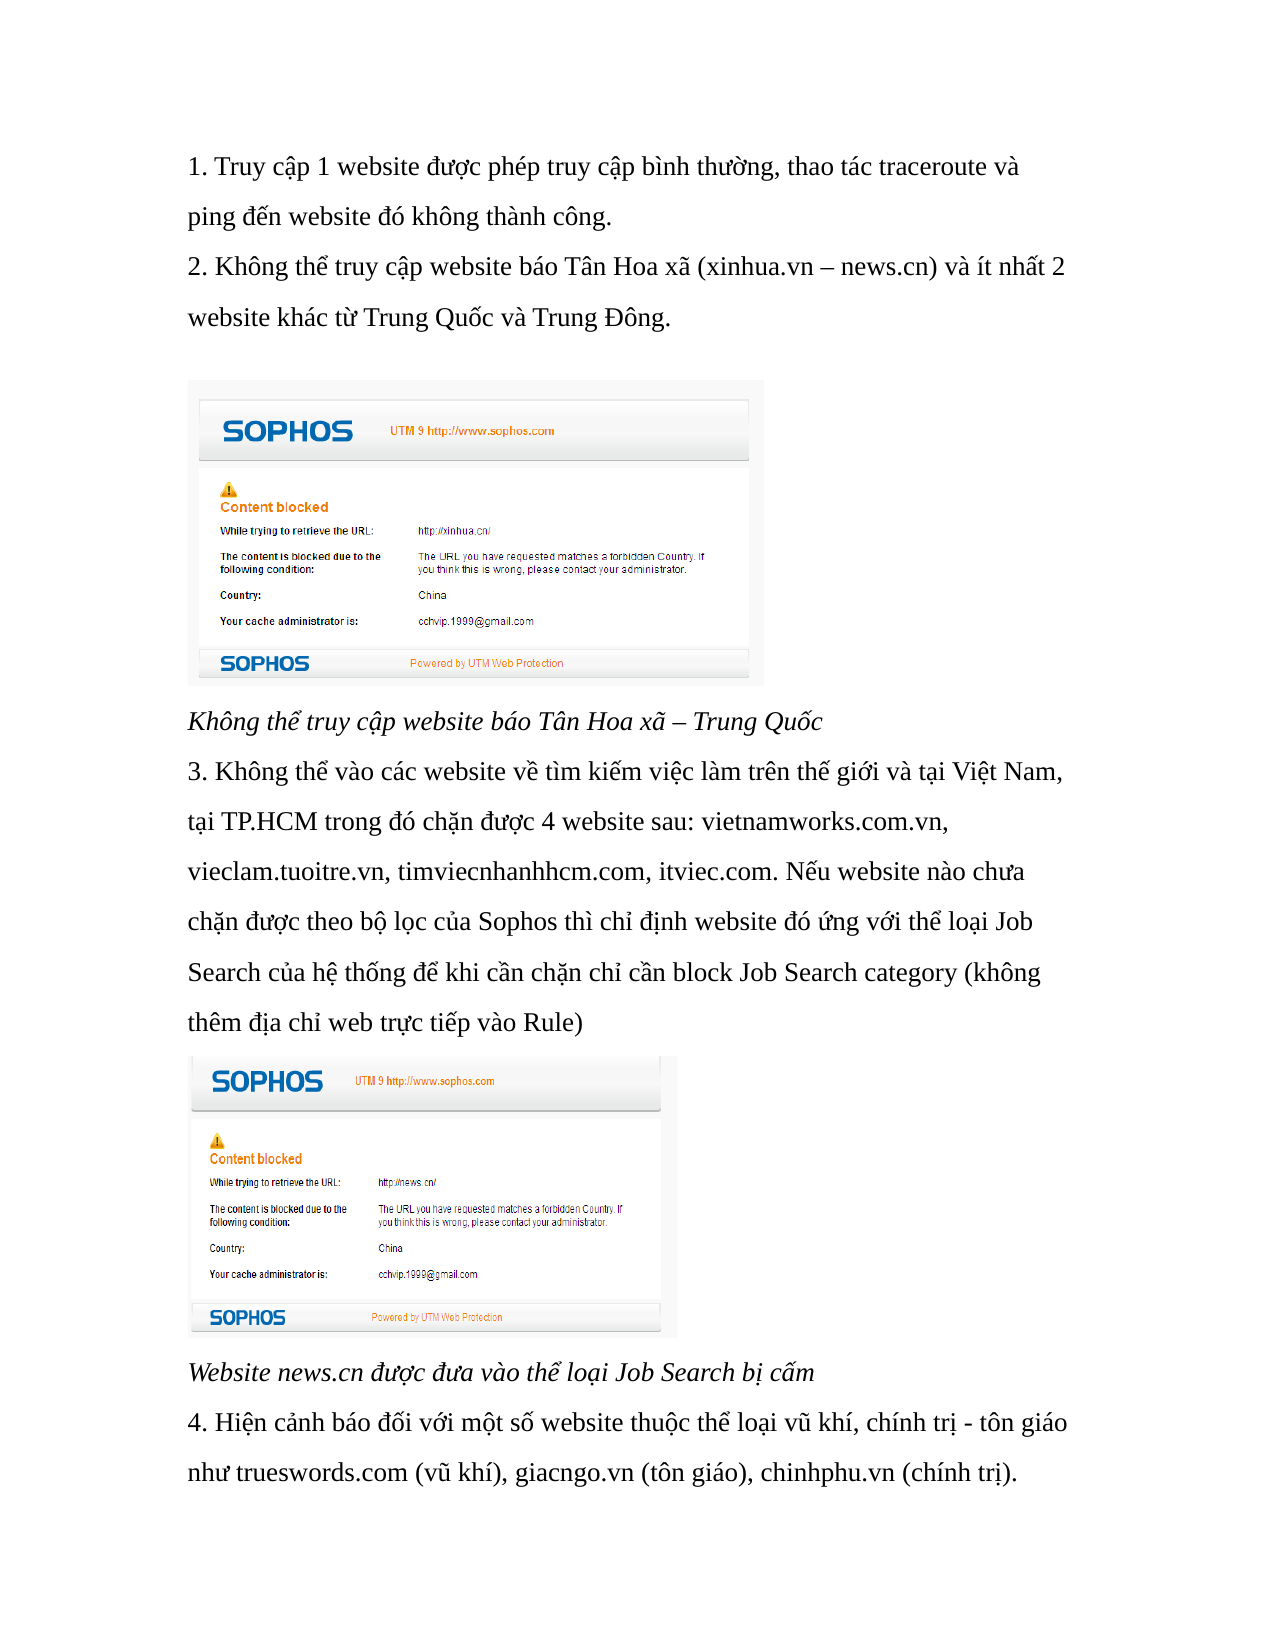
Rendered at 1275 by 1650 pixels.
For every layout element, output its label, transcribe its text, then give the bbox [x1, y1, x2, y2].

text thêm địa chỉ web trực tiếp vào Rule) [187, 1006, 1125, 1037]
text Website news.cn được đưa vào thể loại Job Search bị cấm [187, 1356, 1125, 1387]
text 2. Không thể truy cập website báo Tân Hoa xã (xinhua.vn – news.cn) và ít nhất 2 [187, 250, 1125, 282]
picture [187, 380, 764, 686]
text vieclam.tuoitre.vn, timviecnhanhhcm.com, itviec.com. Nếu website nào chưa [187, 855, 1125, 886]
picture [187, 1056, 678, 1338]
text 1. Truy cập 1 website được phép truy cập bình thường, thao tác traceroute và [187, 150, 1125, 181]
text chặn được theo bộ lọc của Sophos thì chỉ định website đó ứng với thể loại Job [187, 906, 1125, 937]
text Không thể truy cập website báo Tân Hoa xã – Trung Quốc [187, 705, 1125, 736]
text website khác từ Trung Quốc và Trung Đông. [187, 301, 1125, 362]
text ping đến website đó không thành công. [187, 200, 1125, 231]
text Search của hệ thống để khi cần chặn chỉ cần block Job Search category (không [187, 956, 1125, 987]
text 4. Hiện cảnh báo đối với một số website thuộc thể loại vũ khí, chính trị - tôn giáo [187, 1406, 1125, 1437]
text như trueswords.com (vũ khí), giacngo.vn (tôn giáo), chinhphu.vn (chính trị). [187, 1456, 1125, 1487]
text 3. Không thể vào các website về tìm kiếm việc làm trên thế giới và tại Việt Nam, [187, 755, 1125, 786]
text tại TP.HCM trong đó chặn được 4 website sau: vietnamworks.com.vn, [187, 805, 1125, 836]
